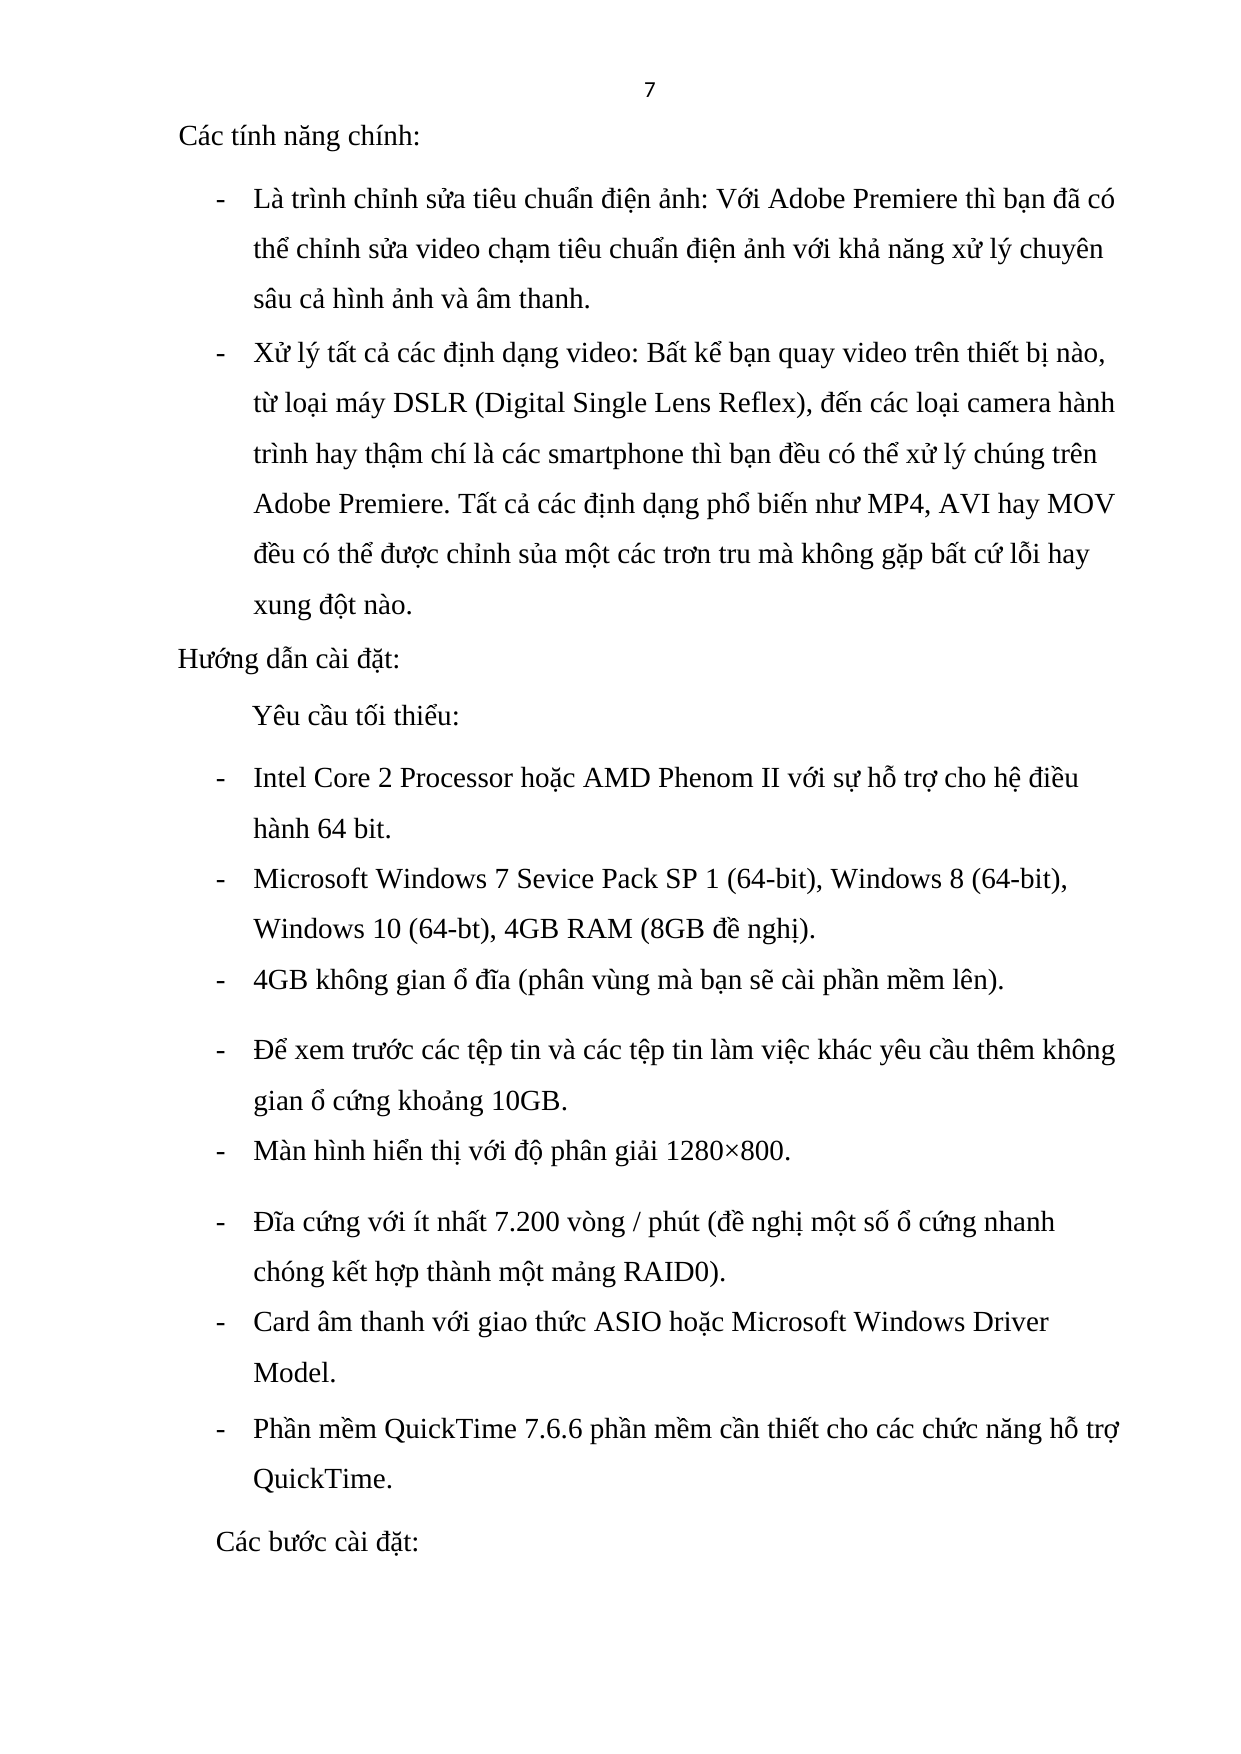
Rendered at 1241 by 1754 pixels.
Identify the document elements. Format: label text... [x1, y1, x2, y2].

list 4GB không gian ổ đĩa (phân vùng mà bạn sẽ cài phần mềm lên). [216, 962, 1122, 996]
list Phần mềm QuickTime 7.6.6 phần mềm cần thiết cho các chức năng hỗ trợ QuickTime. [216, 1411, 1122, 1495]
list Để xem trước các tệp tin và các tệp tin làm việc khác yêu cầu thêm không gian ổ cứng khoảng 10GB. [216, 1032, 1122, 1116]
list Đĩa cứng với ít nhất 7.200 vòng / phút (đề nghị một số ổ cứng nhanh chóng kết hợp thành một mảng RAID0). [216, 1204, 1122, 1287]
text Yêu cầu tối thiểu: [179, 698, 1122, 731]
text Hướng dẫn cài đặt: [177, 641, 1122, 674]
list Là trình chỉnh sửa tiêu chuẩn điện ảnh: Với Adobe Premiere thì bạn đã có thể chỉnh sửa video chạm tiêu chuẩn điện ảnh với khả năng xử lý chuyên sâu cả hình ảnh và âm thanh. [216, 181, 1122, 315]
list Microsoft Windows 7 Sevice Pack SP 1 (64-bit), Windows 8 (64-bit), Windows 10 (64-bt), 4GB RAM (8GB đề nghị). [216, 861, 1122, 945]
text Các bước cài đặt: [216, 1524, 1122, 1558]
list Xử lý tất cả các định dạng video: Bất kể bạn quay video trên thiết bị nào, từ loại máy DSLR (Digital Single Lens Reflex), đến các loại camera hành trình hay thậm chí là các smartphone thì bạn đều có thể xử lý chúng trên Adobe Premiere. Tất cả các định dạng phổ biến như MP4, AVI hay MOV đều có thể được chỉnh sủa một các trơn tru mà không gặp bất cứ lỗi hay xung đột nào. [216, 335, 1122, 620]
text Các tính năng chính: [178, 118, 1122, 152]
list Màn hình hiển thị với độ phân giải 1280×800. [216, 1133, 1122, 1167]
list Card âm thanh với giao thức ASIO hoặc Microsoft Windows Driver Model. [216, 1304, 1122, 1388]
list Intel Core 2 Processor hoặc AMD Phenom II với sự hỗ trợ cho hệ điều hành 64 bit. [216, 760, 1122, 844]
